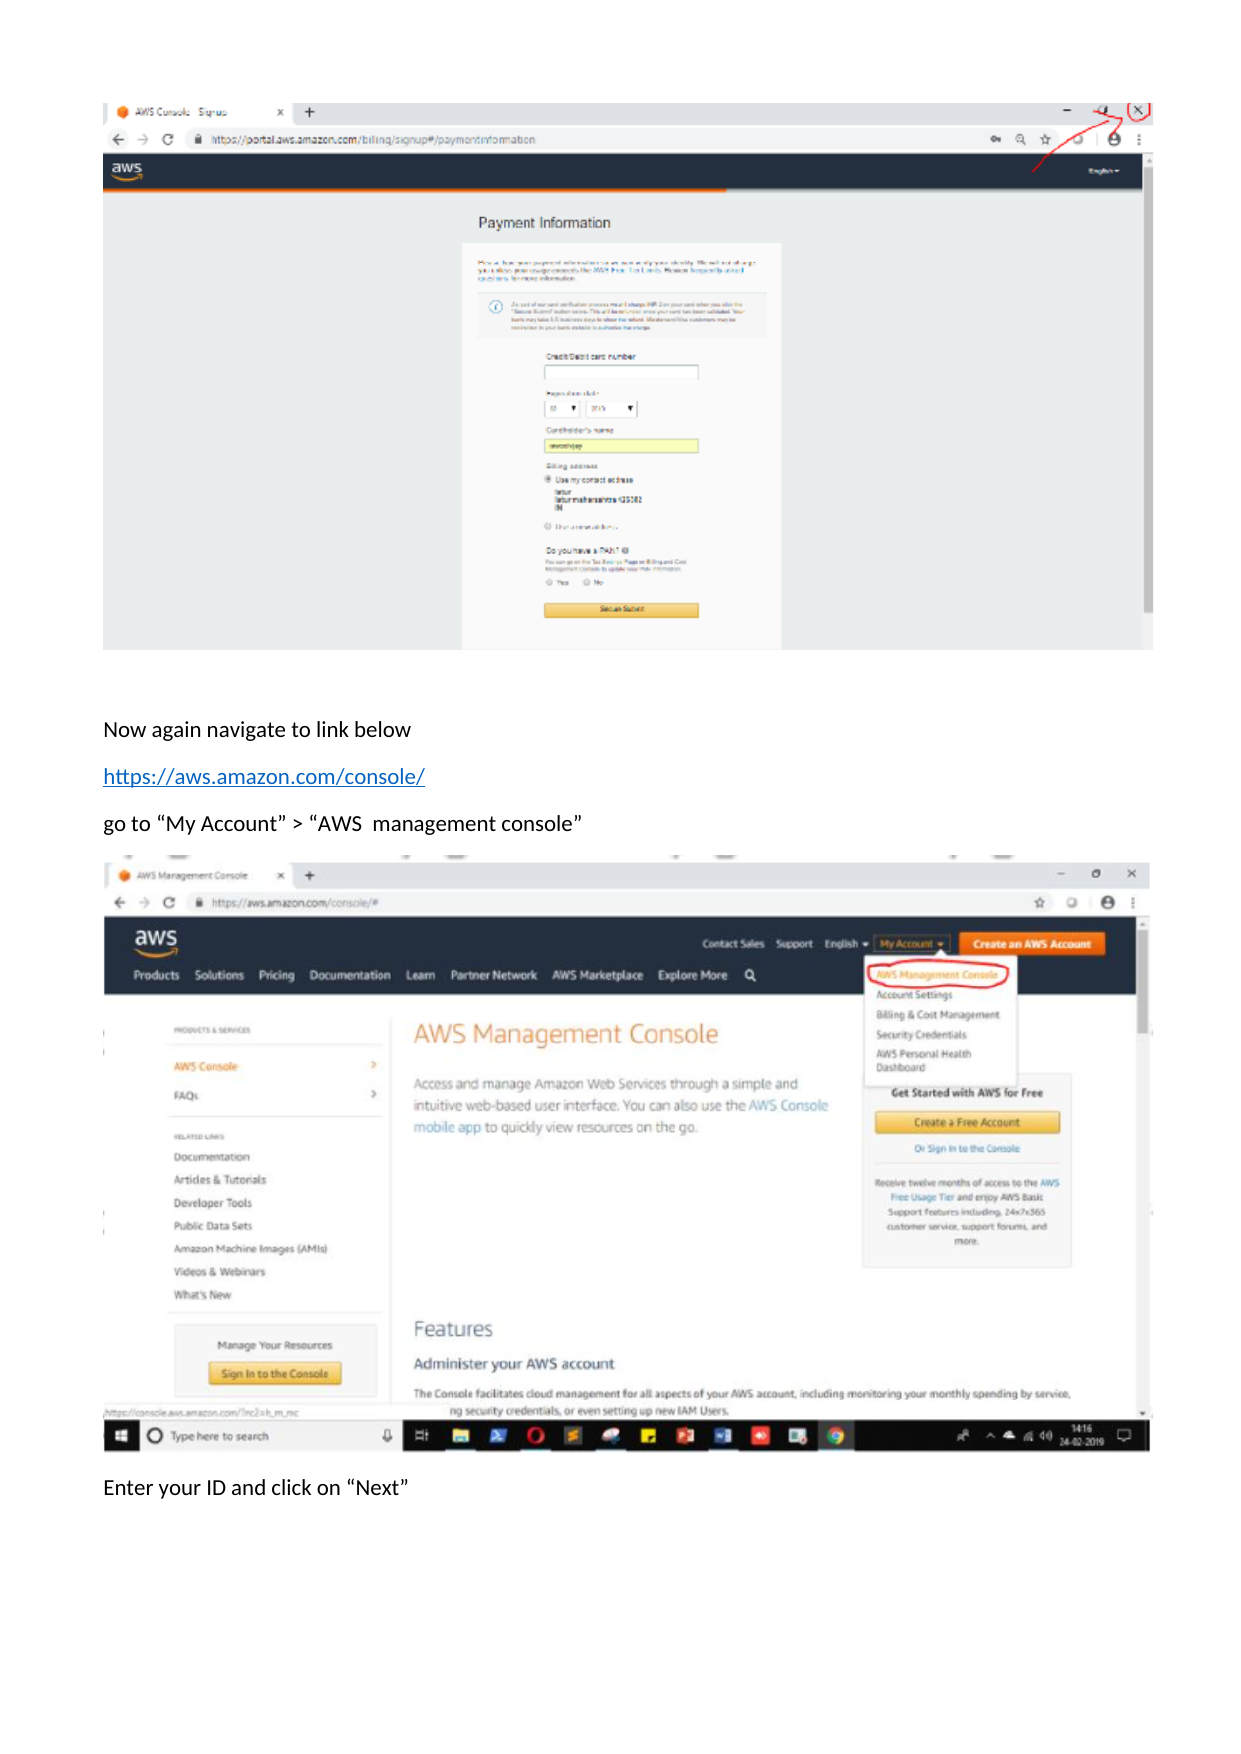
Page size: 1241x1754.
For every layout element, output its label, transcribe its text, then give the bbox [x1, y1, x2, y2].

text https://aws.amazon.com/console/ [103, 762, 1153, 790]
picture [103, 855, 1154, 1455]
text Now again navigate to link below [103, 715, 1153, 743]
text Enter your ID and click on “Next” [103, 1473, 1153, 1501]
text go to “My Account” > “AWS management console” [103, 809, 1153, 837]
picture [103, 103, 1154, 650]
